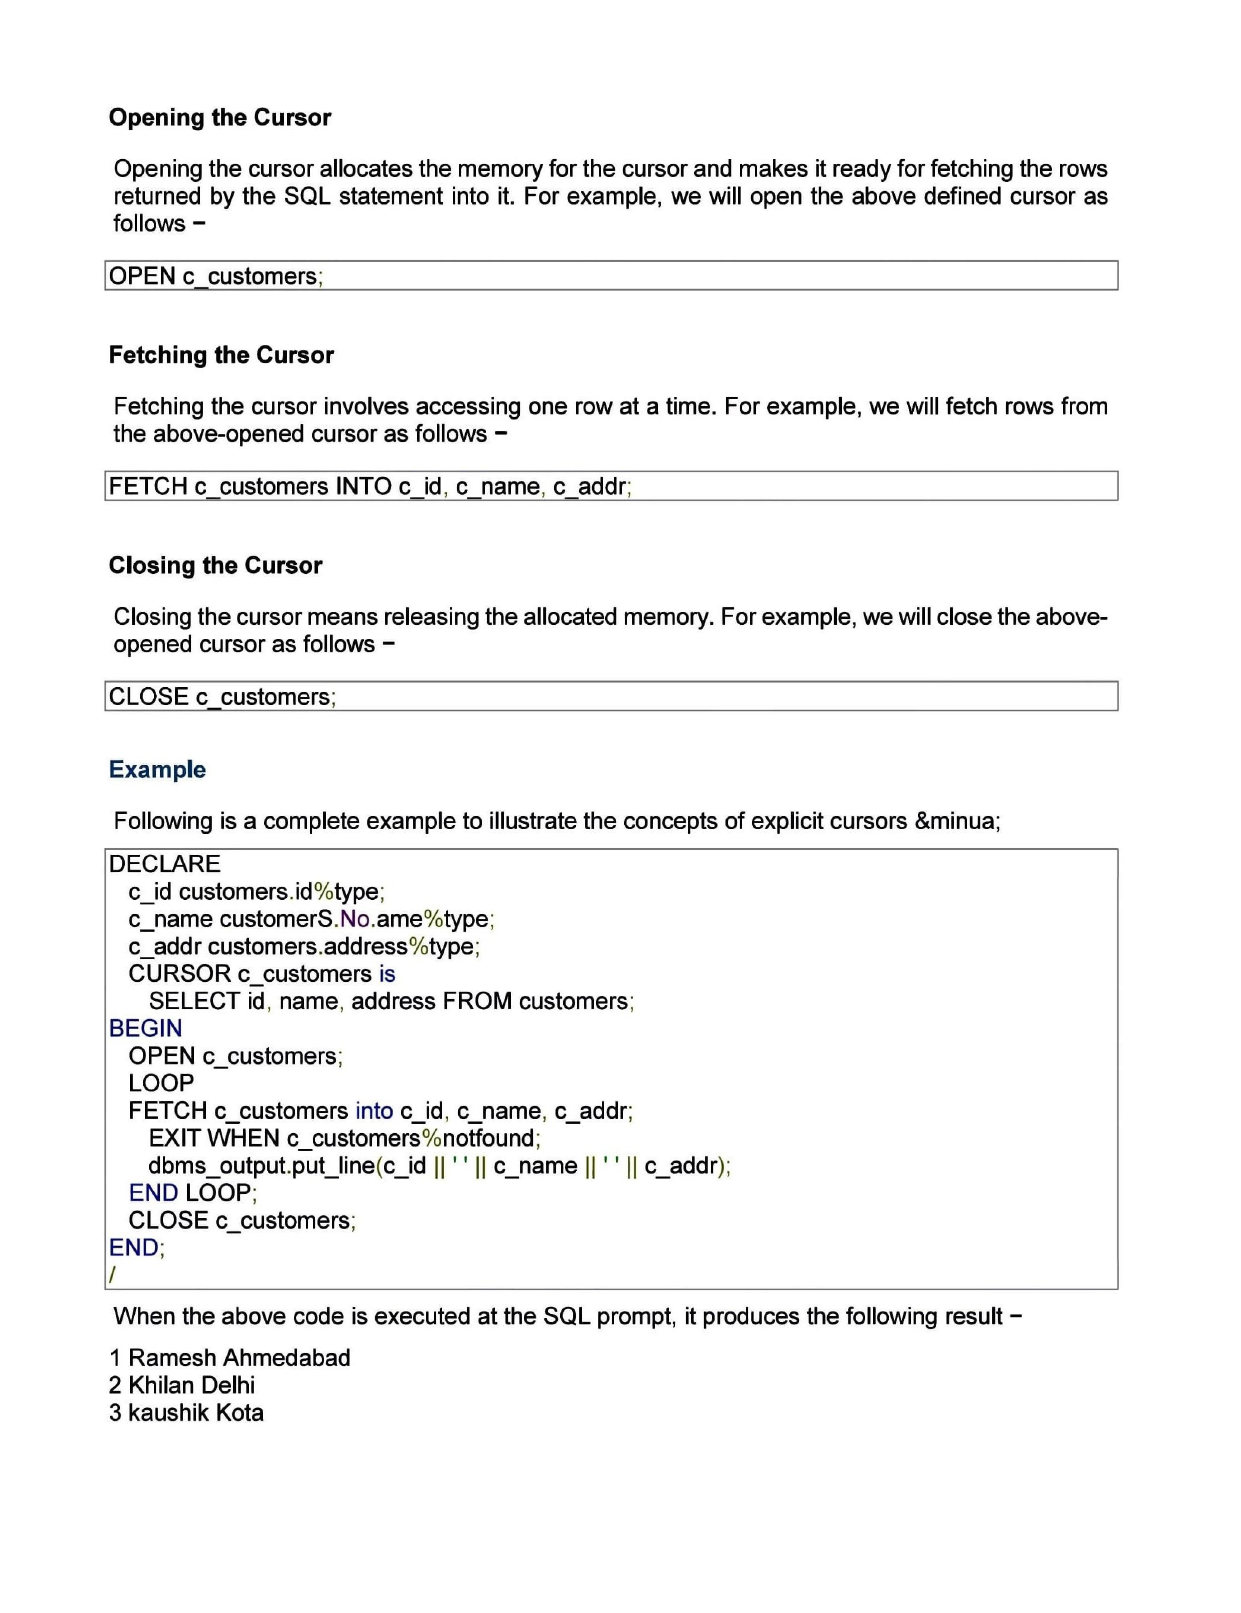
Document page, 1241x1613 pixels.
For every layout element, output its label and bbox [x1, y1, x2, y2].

picture [99, 106, 1124, 1427]
